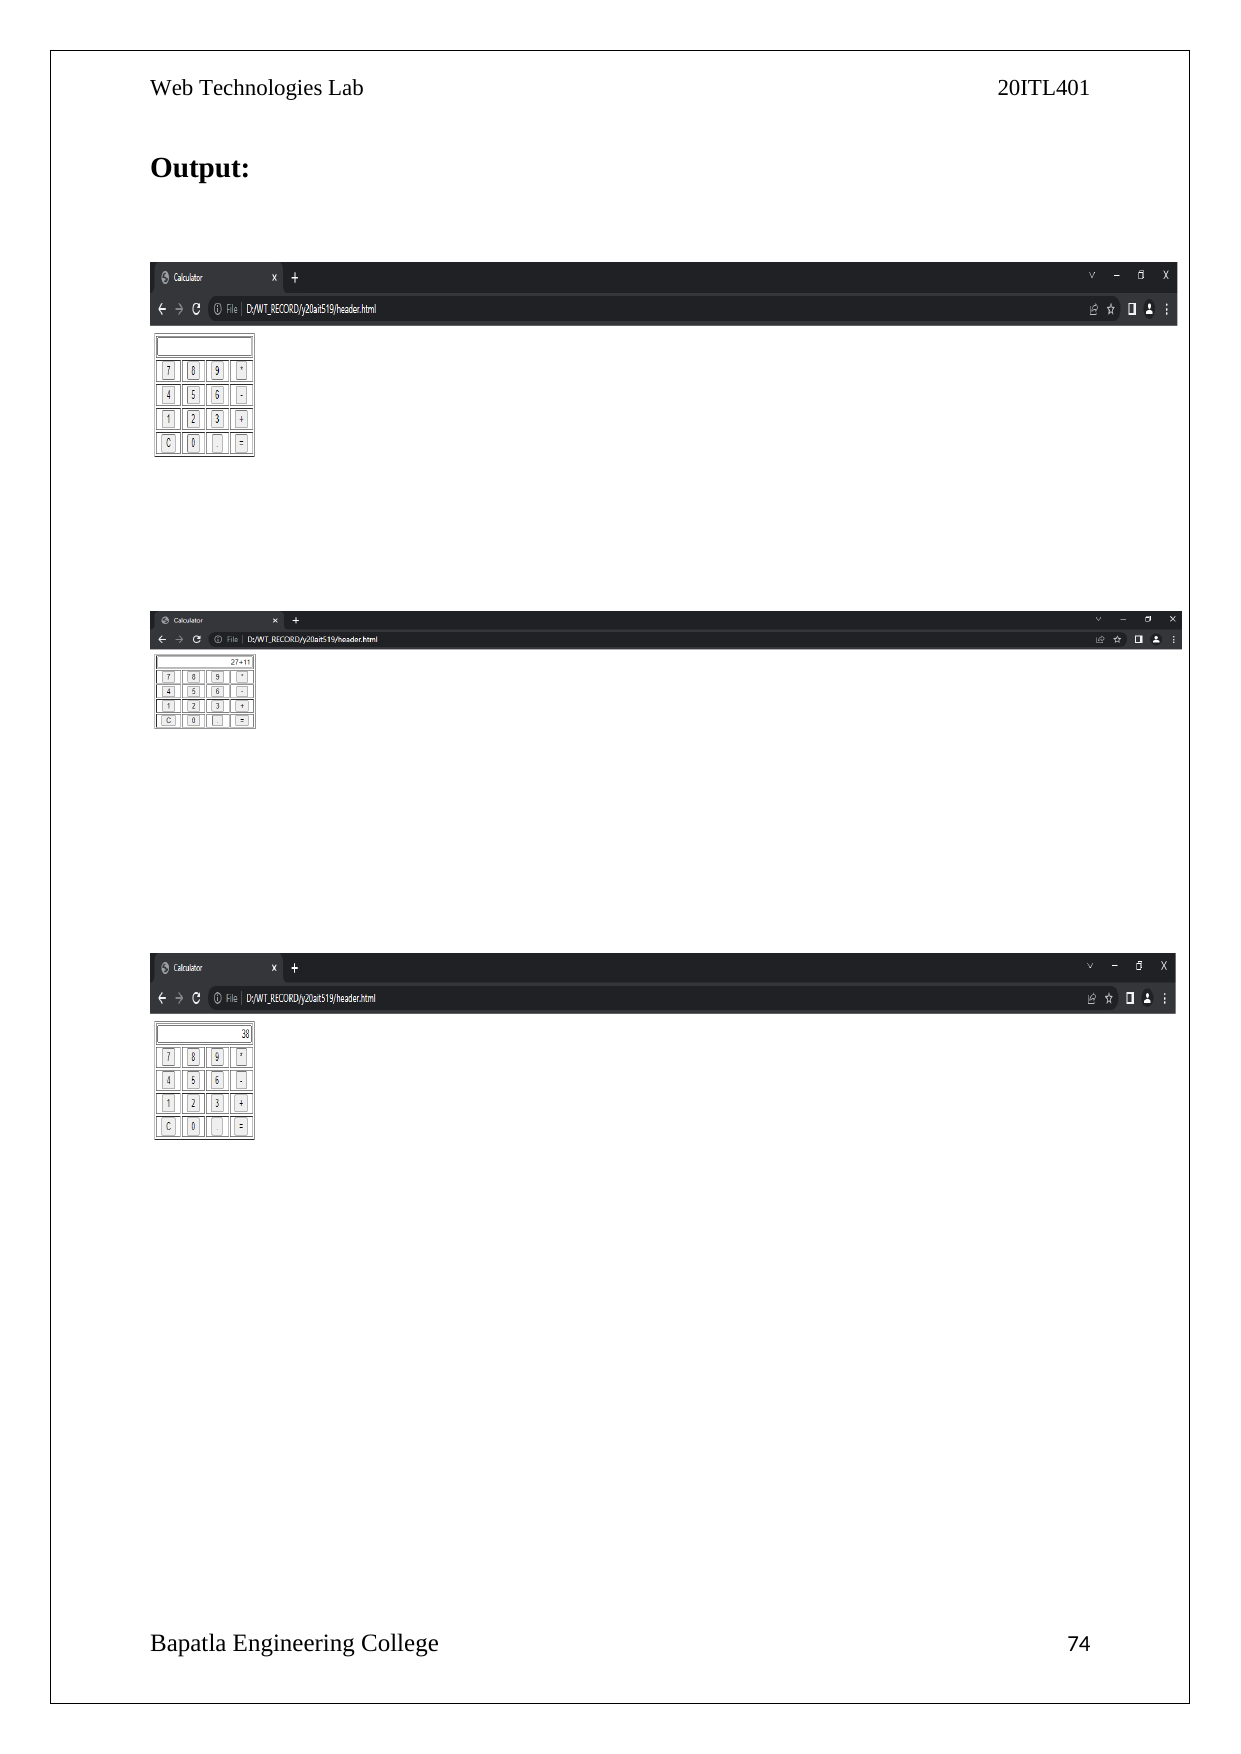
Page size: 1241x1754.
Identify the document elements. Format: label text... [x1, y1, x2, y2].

text Output: [150, 150, 1090, 183]
picture [150, 262, 1178, 534]
picture [150, 611, 1182, 929]
picture [150, 953, 1176, 1236]
